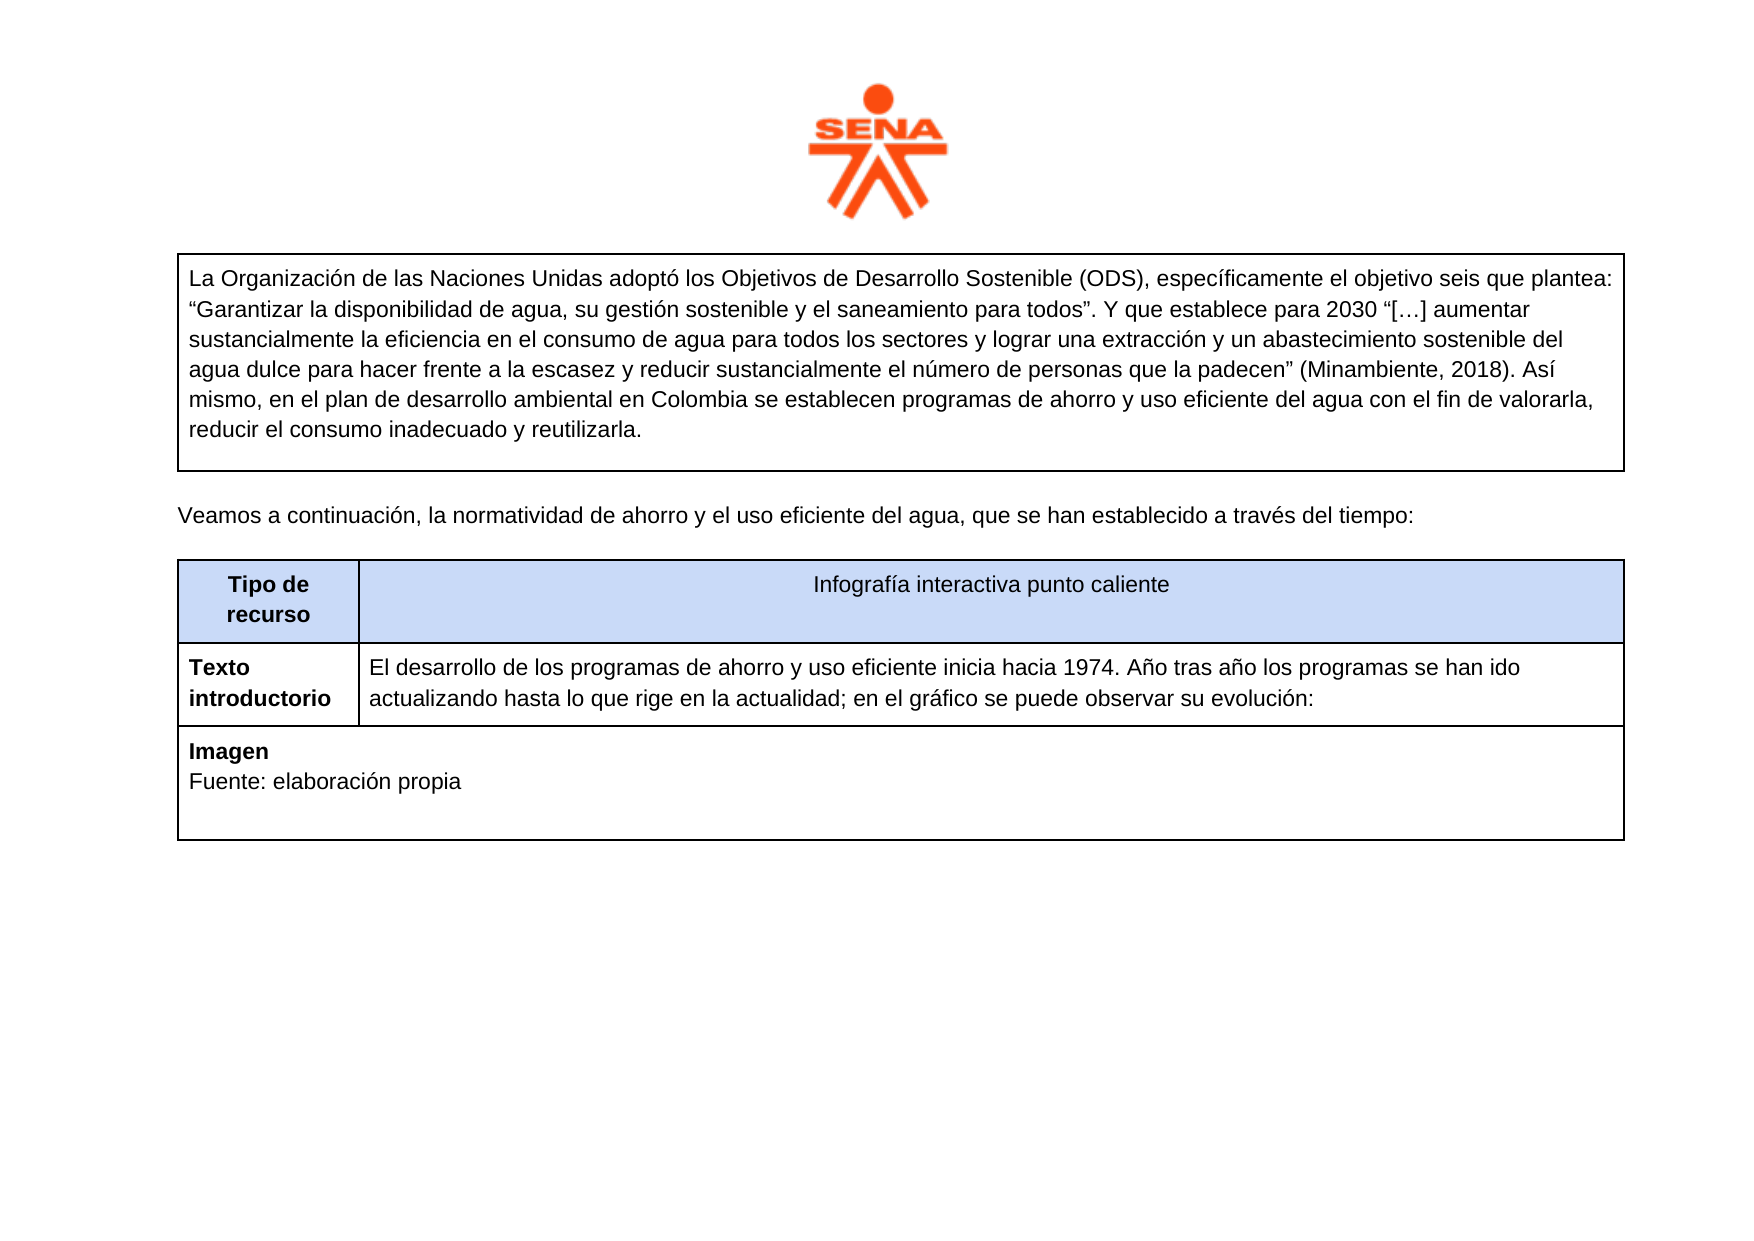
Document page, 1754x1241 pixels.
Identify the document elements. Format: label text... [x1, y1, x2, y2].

table_cell La Organización de las Naciones Unidas adoptó los Objetivos de Desarrollo Sostenible (ODS), específicamente el objetivo seis que plantea: “Garantizar la disponibilidad de agua, su gestión sostenible y el saneamiento para todos”. Y que establece para 2030 “[…] aumentar sustancialmente la eficiencia en el consumo de agua para todos los sectores y lograr una extracción y un abastecimiento sostenible del agua dulce para hacer frente a la escasez y reducir sustancialmente el número de personas que la padecen” (Minambiente, 2018). Así mismo, en el plan de desarrollo ambiental en Colombia se establecen programas de ahorro y uso eficiente del agua con el fin de valorarla, reducir el consumo inadecuado y reutilizarla. [179, 255, 1623, 469]
table_cell Texto introductorio [179, 644, 358, 725]
table_header Infografía interactiva punto caliente [360, 561, 1623, 642]
table_header Tipo de recurso [179, 561, 358, 642]
table_cell Imagen Fuente: elaboración propia [179, 727, 1623, 839]
text Veamos a continuación, la normatividad de ahorro y el uso eficiente del agua, que se han establecido a través del tiempo: [177, 502, 1577, 528]
picture [796, 75, 958, 227]
table_cell El desarrollo de los programas de ahorro y uso eficiente inicia hacia 1974. Año tras año los programas se han ido actualizando hasta lo que rige en la actualidad; en el gráfico se puede observar su evolución: [360, 644, 1623, 725]
